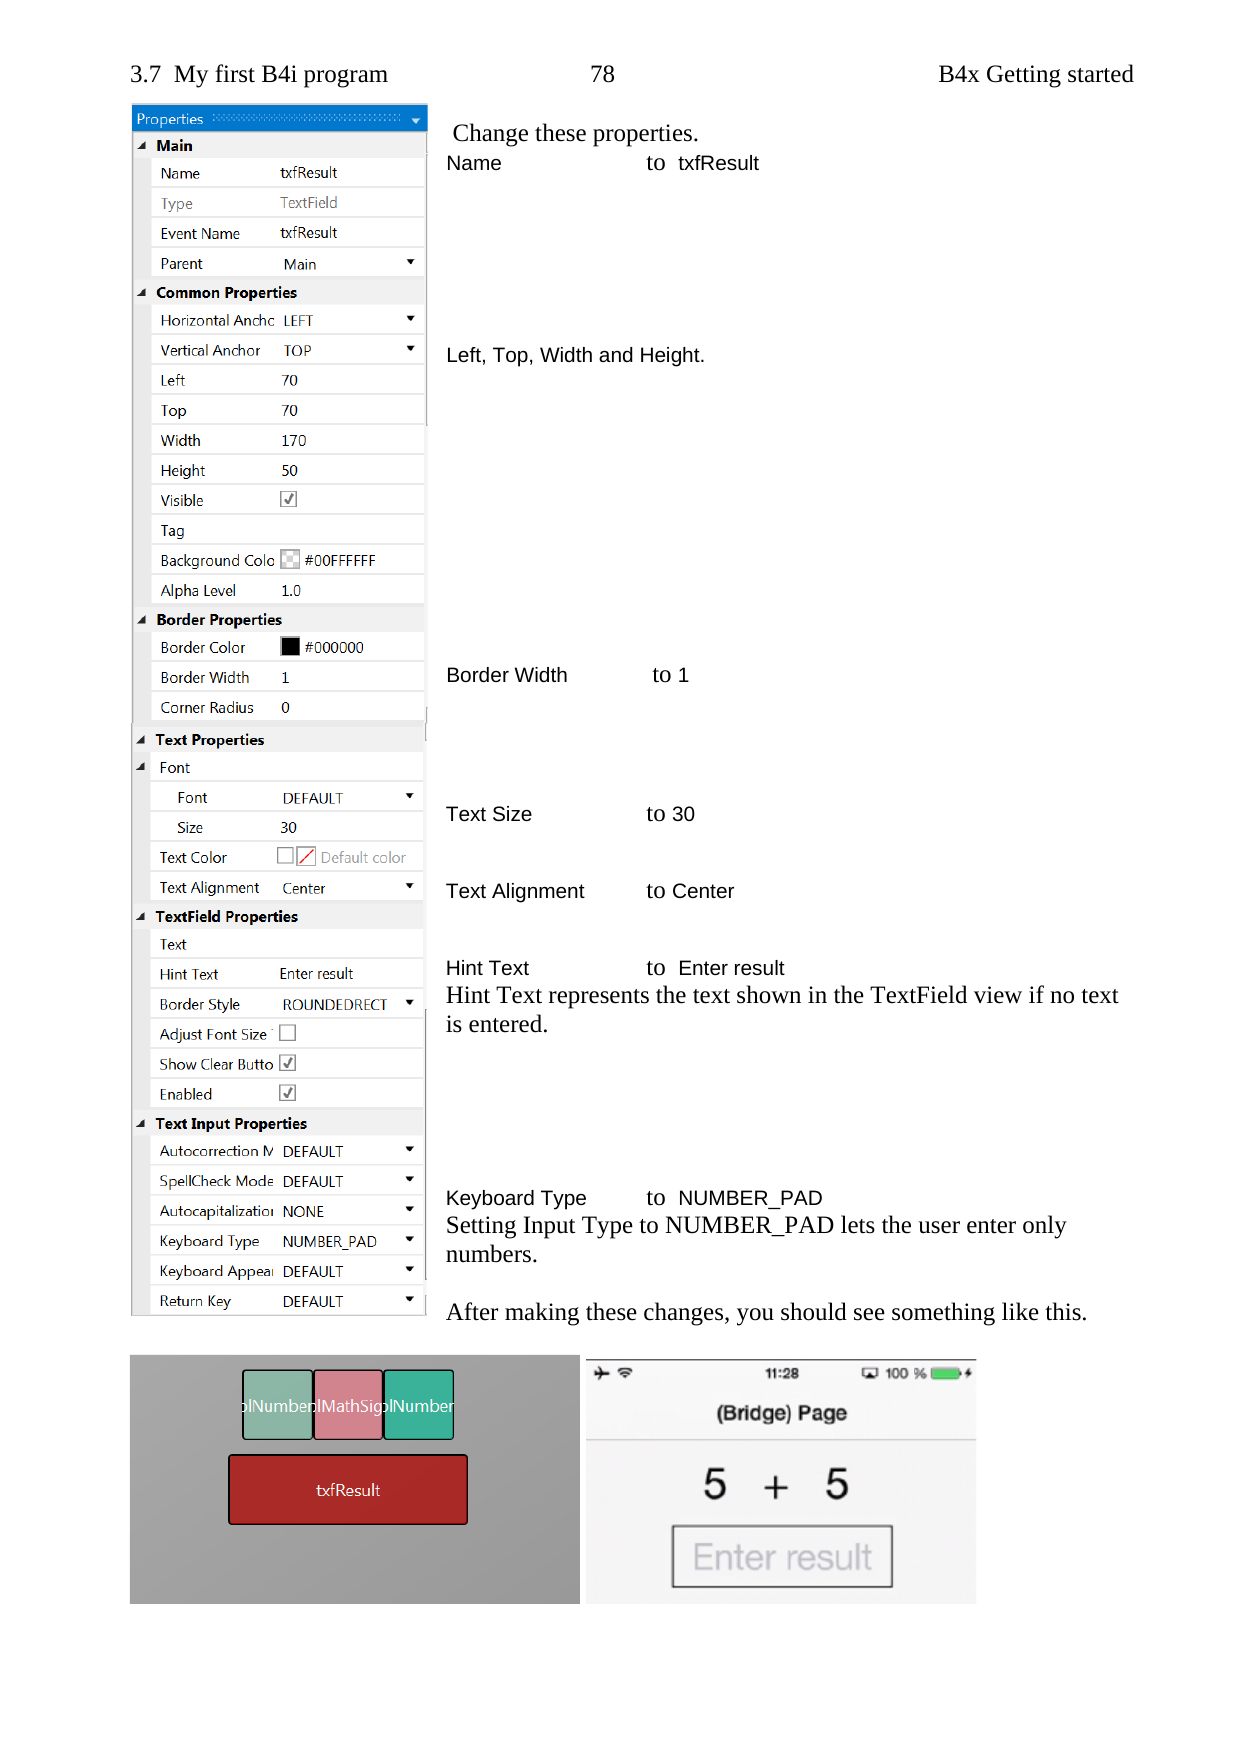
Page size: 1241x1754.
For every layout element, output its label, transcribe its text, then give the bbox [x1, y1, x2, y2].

text Left, Top, Width and Height. [428, 343, 1134, 367]
picture [131, 103, 428, 1316]
picture [129, 1354, 580, 1604]
text Keyboard Type to NUMBER_PAD [427, 1182, 1134, 1211]
text After making these changes, you should see something like this. [130, 1297, 1134, 1326]
text Setting Input Type to NUMBER_PAD lets the user enter only numbers. [427, 1211, 1134, 1268]
text Hint Text represents the text shown in the TextField view if no text is entered. [427, 981, 1134, 1038]
picture [586, 1359, 977, 1604]
text Text Size to 30 [427, 798, 1134, 827]
text Text Alignment to Center [427, 875, 1134, 904]
text Border Width to 1 [428, 659, 1134, 688]
text Name to txfResult [428, 147, 1134, 176]
text Hint Text to Enter result [427, 952, 1134, 981]
text Change these properties. [428, 118, 1134, 147]
